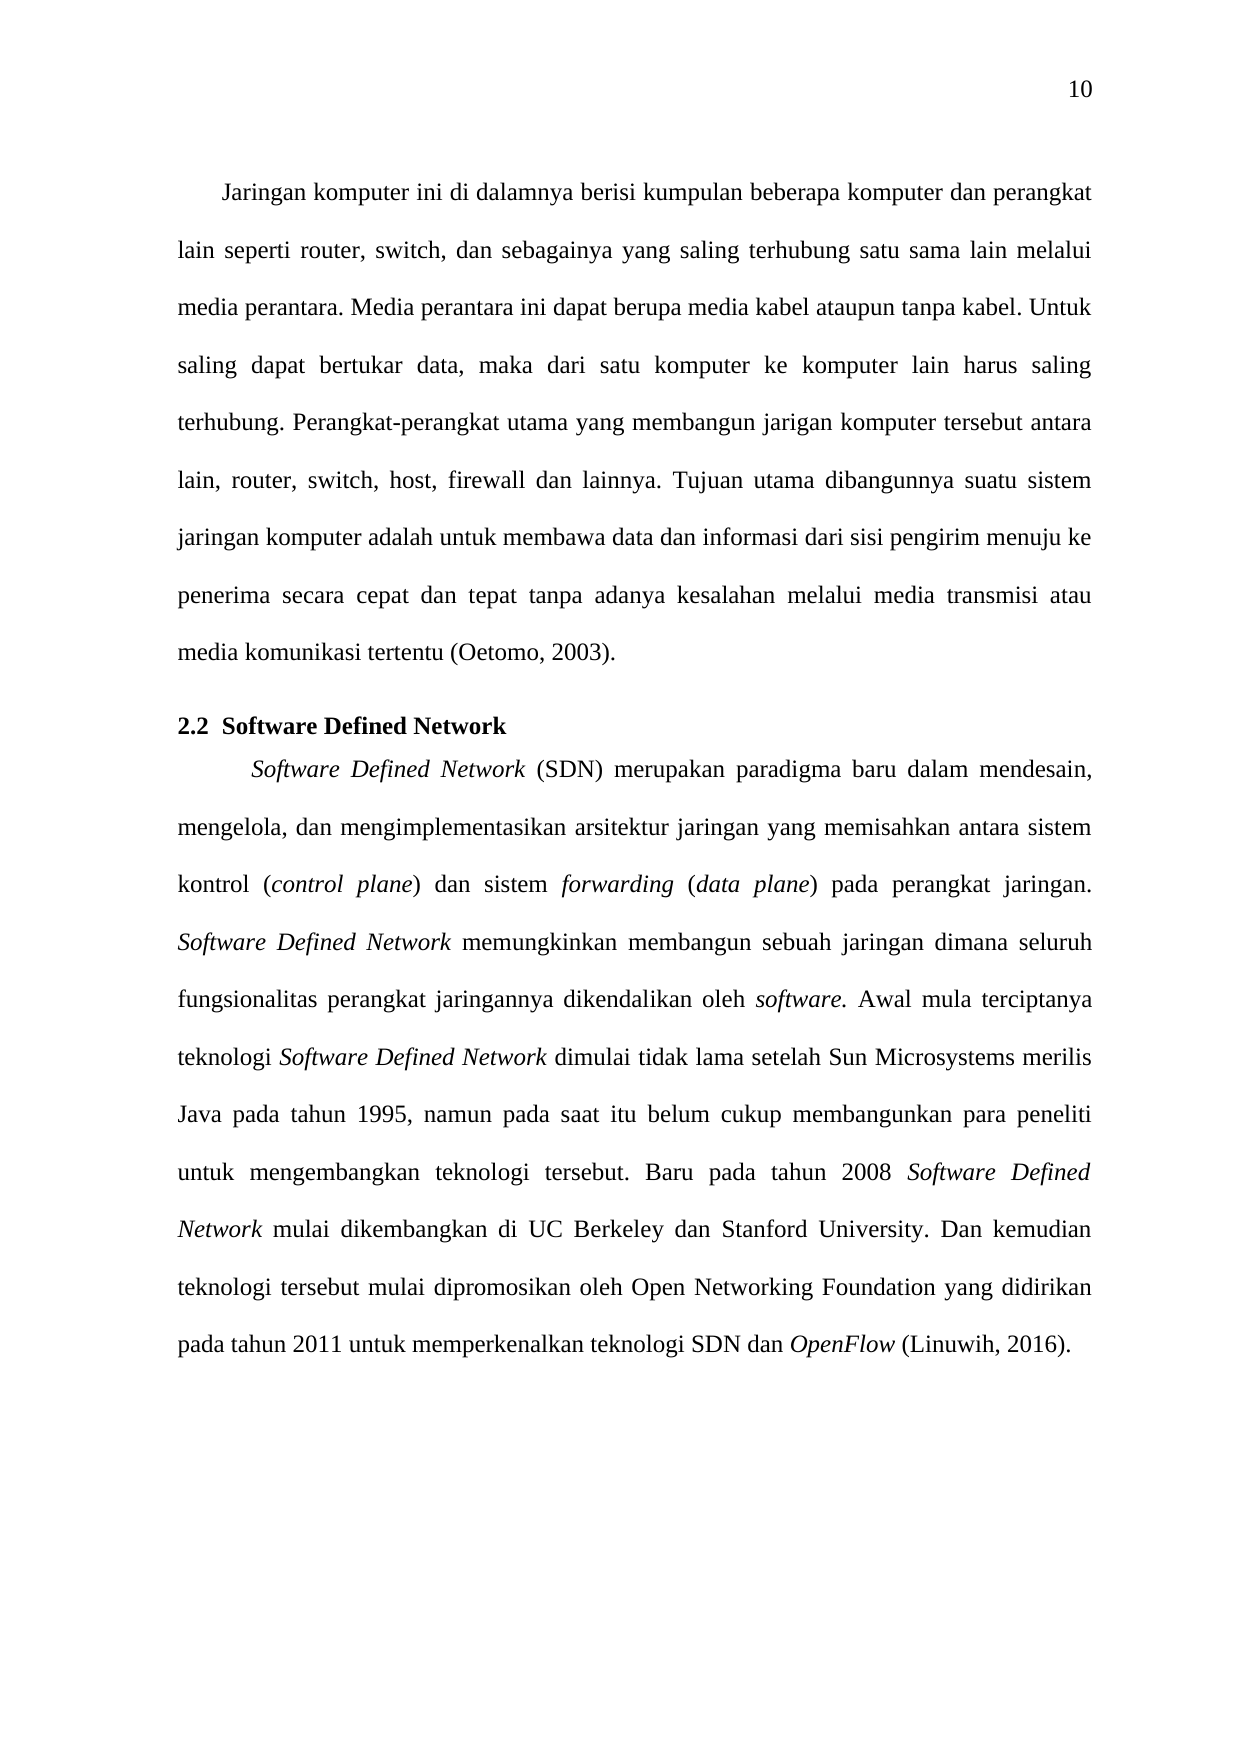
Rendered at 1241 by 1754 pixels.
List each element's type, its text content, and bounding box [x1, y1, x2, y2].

text Software Defined Network (SDN) merupakan paradigma baru dalam mendesain, mengelola, dan mengimplementasikan arsitektur jaringan yang memisahkan antara sistem kontrol (control plane) dan sistem forwarding (data plane) pada perangkat jaringan. Software Defined Network memungkinkan membangun sebuah jaringan dimana seluruh fungsionalitas perangkat jaringannya dikendalikan oleh software. Awal mula terciptanya teknologi Software Defined Network dimulai tidak lama setelah Sun Microsystems merilis Java pada tahun 1995, namun pada saat itu belum cukup membangunkan para peneliti untuk mengembangkan teknologi tersebut. Baru pada tahun 2008 Software Defined Network mulai dikembangkan di UC Berkeley dan Stanford University. Dan kemudian teknologi tersebut mulai dipromosikan oleh Open Networking Foundation yang didirikan pada tahun 2011 untuk memperkenalkan teknologi SDN dan OpenFlow (Linuwih, 2016). [177, 754, 1092, 1358]
text Jaringan komputer ini di dalamnya berisi kumpulan beberapa komputer dan perangkat lain seperti router, switch, dan sebagainya yang saling terhubung satu sama lain melalui media perantara. Media perantara ini dapat berupa media kabel ataupun tanpa kabel. Untuk saling dapat bertukar data, maka dari satu komputer ke komputer lain harus saling terhubung. Perangkat-perangkat utama yang membangun jarigan komputer tersebut antara lain, router, switch, host, firewall dan lainnya. Tujuan utama dibangunnya suatu sistem jaringan komputer adalah untuk membawa data dan informasi dari sisi pengirim menuju ke penerima secara cepat dan tepat tanpa adanya kesalahan melalui media transmisi atau media komunikasi tertentu (Oetomo, 2003). [177, 177, 1092, 666]
text Software Defined Network [177, 711, 1092, 740]
